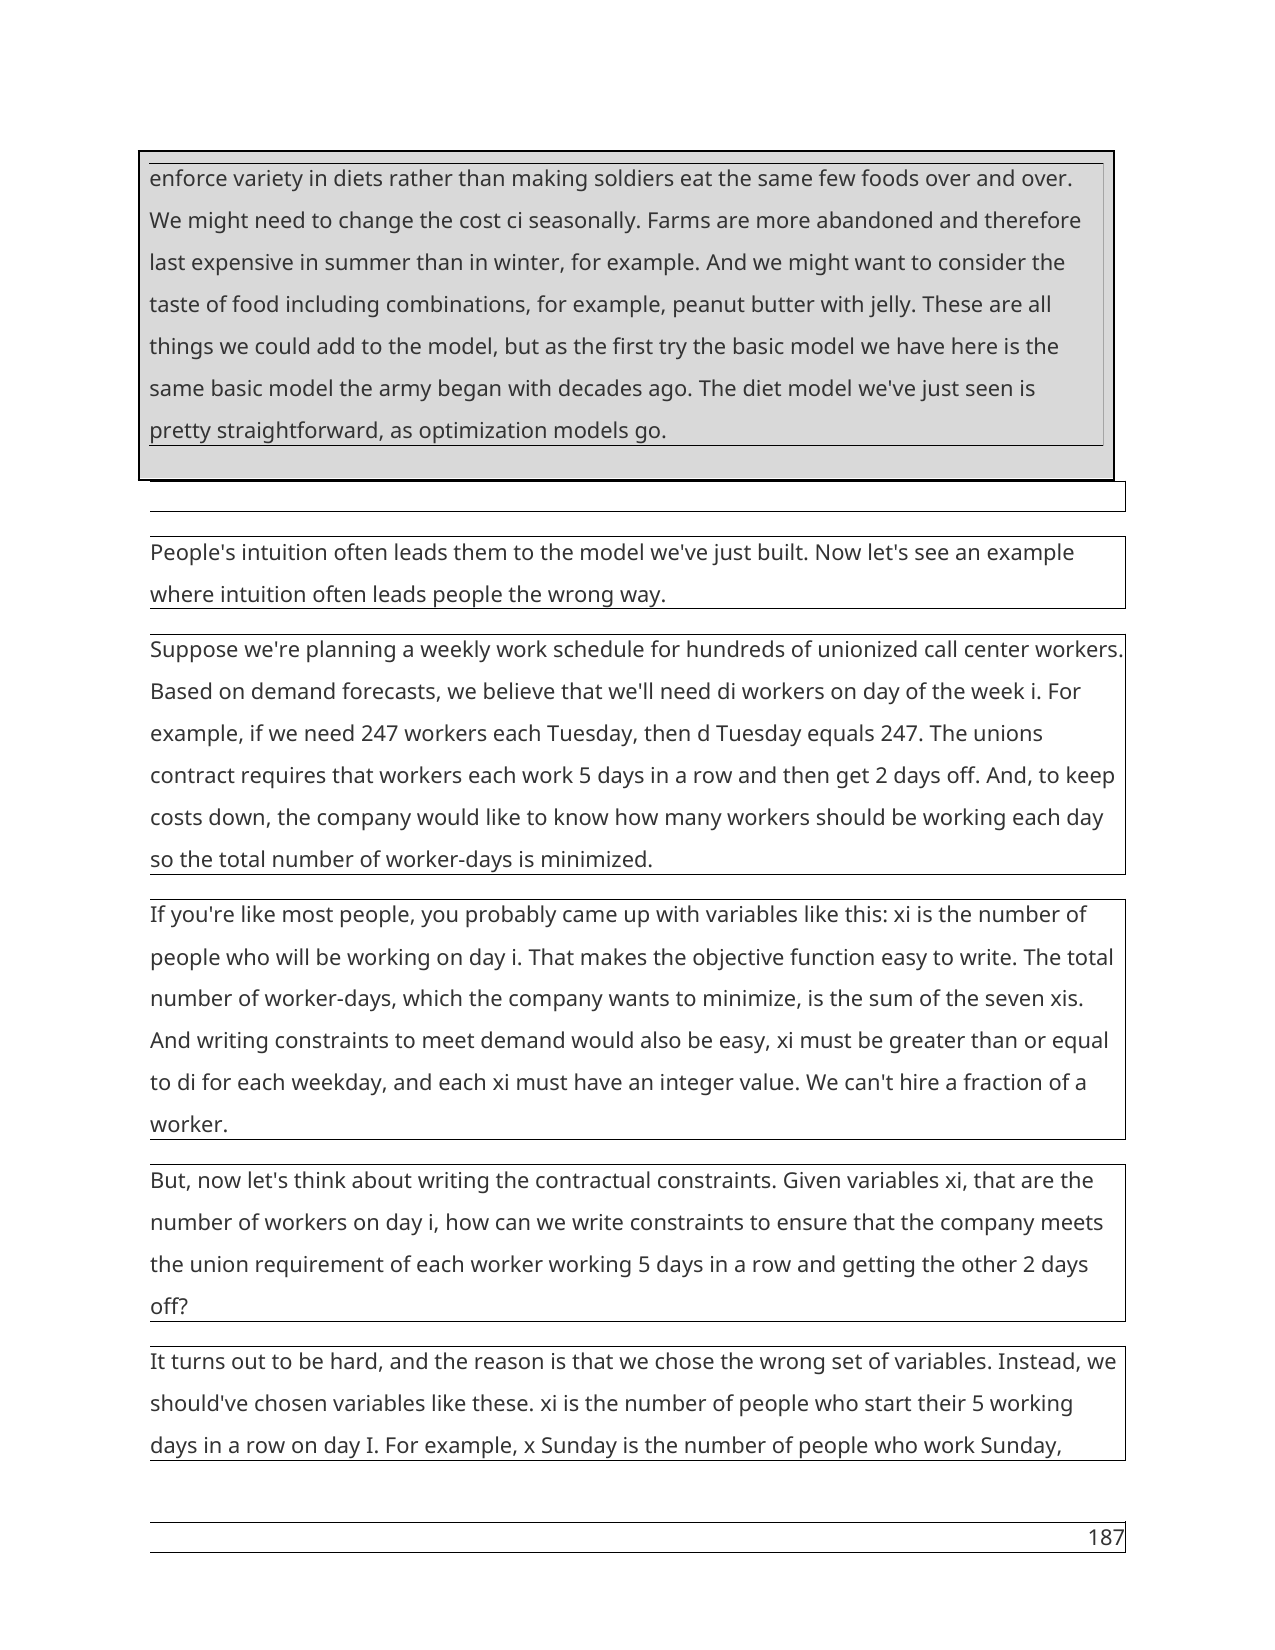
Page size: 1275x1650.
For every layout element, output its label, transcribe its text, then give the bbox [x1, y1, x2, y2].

text If you're like most people, you probably came up with variables like this: xi is the number of people who will be working on day i. That makes the objective function easy to write. The total number of worker-days, which the company wants to minimize, is the sum of the seven xis. And writing constraints to meet demand would also be easy, xi must be greater than or equal to di for each weekday, and each xi must have an integer value. We can't hire a fraction of a worker. [150, 900, 1125, 1139]
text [150, 1347, 1125, 1460]
text But, now let's think about writing the contractual constraints. Given variables xi, that are the number of workers on day i, how can we write constraints to ensure that the company meets the union requirement of each worker working 5 days in a row and getting the other 2 days off? [150, 1165, 1125, 1321]
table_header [140, 152, 1113, 478]
text Suppose we're planning a weekly work schedule for hundreds of unionized call center workers. Based on demand forecasts, we believe that we'll need di workers on day of the week i. For example, if we need 247 workers each Tuesday, then d Tuesday equals 247. The unions contract requires that workers each work 5 days in a row and then get 2 days off. And, to keep costs down, the company would like to know how many workers should be working each day so the total number of worker-days is minimized. [150, 635, 1125, 874]
text People's intuition often leads them to the model we've just built. Now let's see an example where intuition often leads people the wrong way. [150, 537, 1125, 608]
